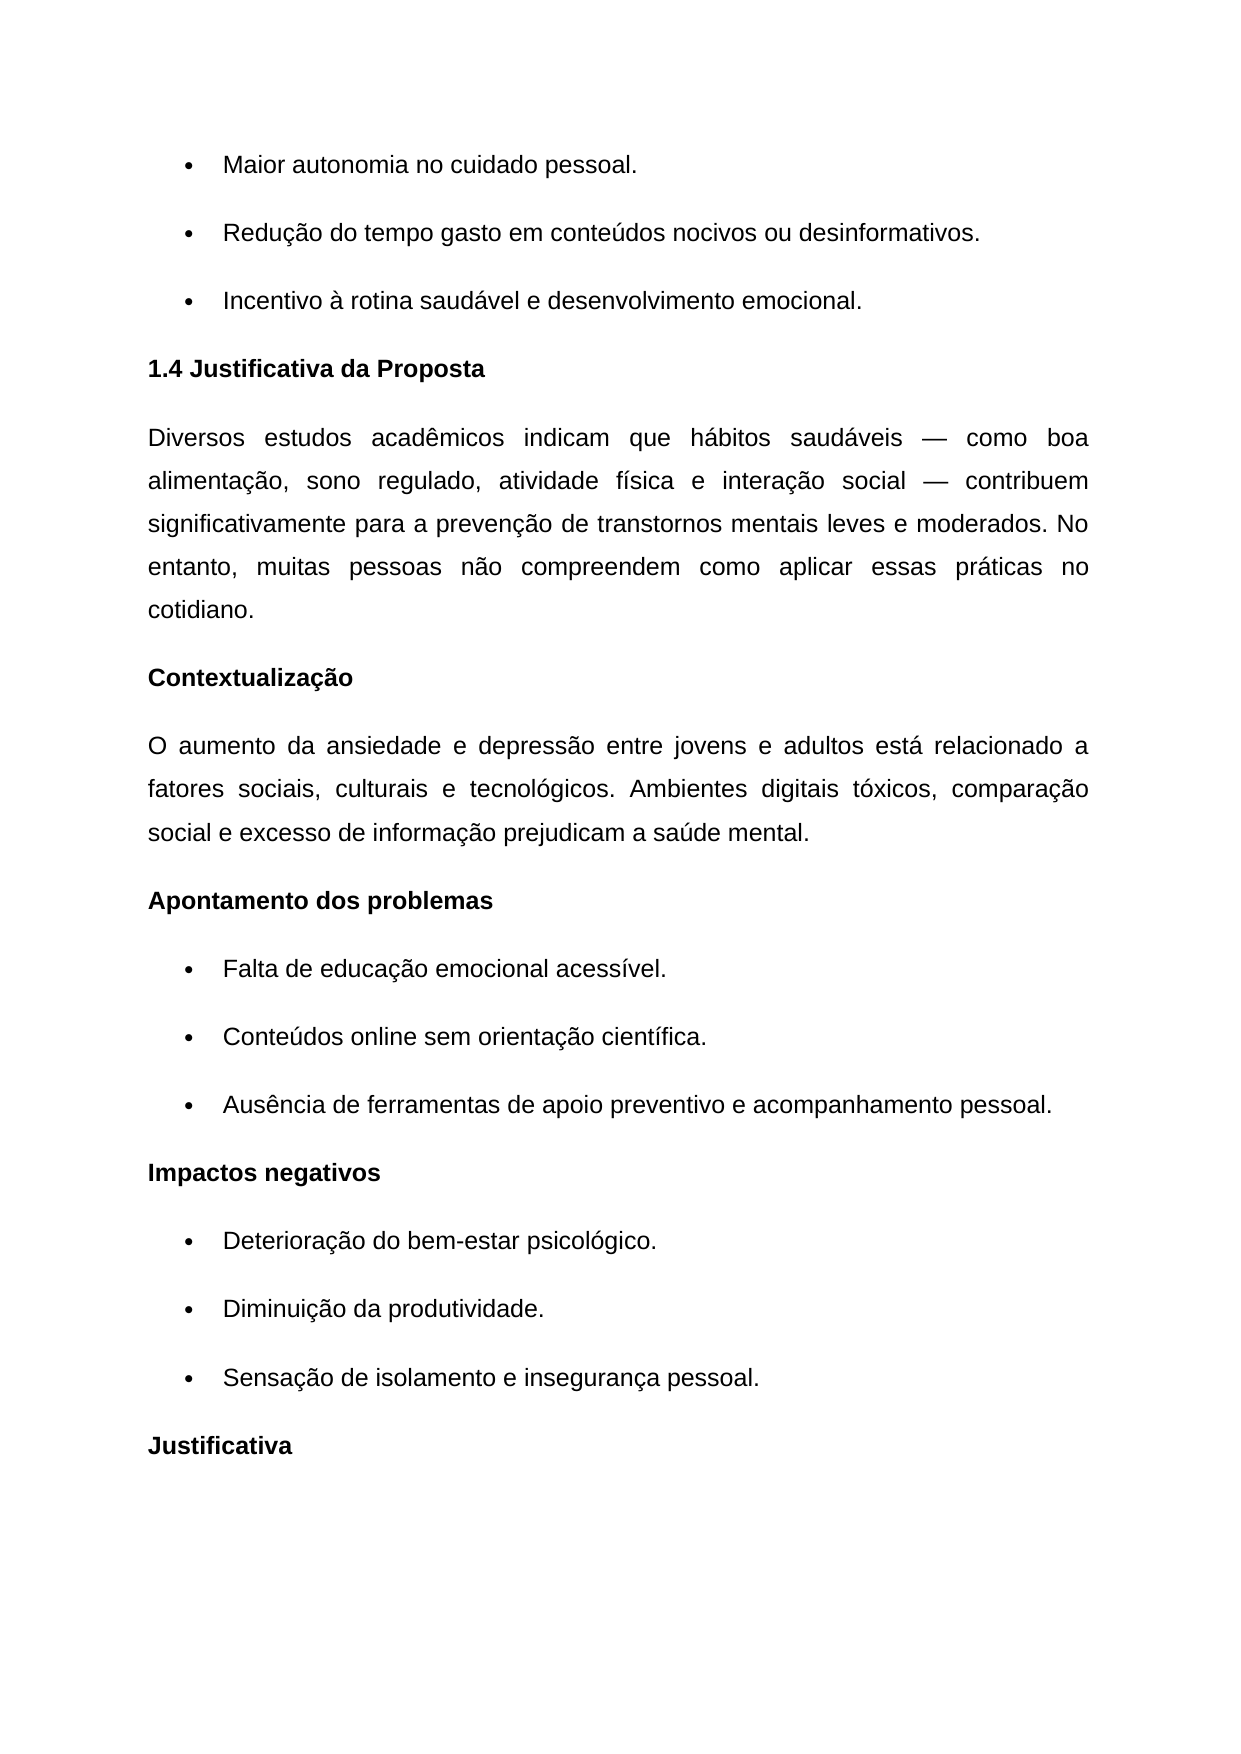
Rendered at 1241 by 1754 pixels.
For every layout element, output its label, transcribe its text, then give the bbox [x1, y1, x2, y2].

text 1.4 Justificativa da Proposta [148, 354, 1090, 383]
list Sensação de isolamento e insegurança pessoal. [185, 1362, 1090, 1391]
text Justificativa [148, 1431, 1090, 1459]
list Diminuição da produtividade. [185, 1294, 1090, 1323]
list Redução do tempo gasto em conteúdos nocivos ou desinformativos. [185, 218, 1090, 247]
text Impactos negativos [148, 1158, 1090, 1187]
list Deterioração do bem-estar psicológico. [185, 1226, 1090, 1255]
list Incentivo à rotina saudável e desenvolvimento emocional. [185, 286, 1090, 315]
text Diversos estudos acadêmicos indicam que hábitos saudáveis — como boa alimentação, sono regulado, atividade física e interação social — contribuem significativamente para a prevenção de transtornos mentais leves e moderados. No entanto, muitas pessoas não compreendem como aplicar essas práticas no cotidiano. [148, 422, 1090, 624]
list Falta de educação emocional acessível. [185, 954, 1090, 982]
list Ausência de ferramentas de apoio preventivo e acompanhamento pessoal. [185, 1090, 1090, 1119]
text Apontamento dos problemas [148, 886, 1090, 914]
text O aumento da ansiedade e depressão entre jovens e adultos está relacionado a fatores sociais, culturais e tecnológicos. Ambientes digitais tóxicos, comparação social e excesso de informação prejudicam a saúde mental. [148, 731, 1090, 846]
list Conteúdos online sem orientação científica. [185, 1022, 1090, 1051]
list Maior autonomia no cuidado pessoal. [185, 150, 1090, 179]
text Contextualização [148, 663, 1090, 692]
